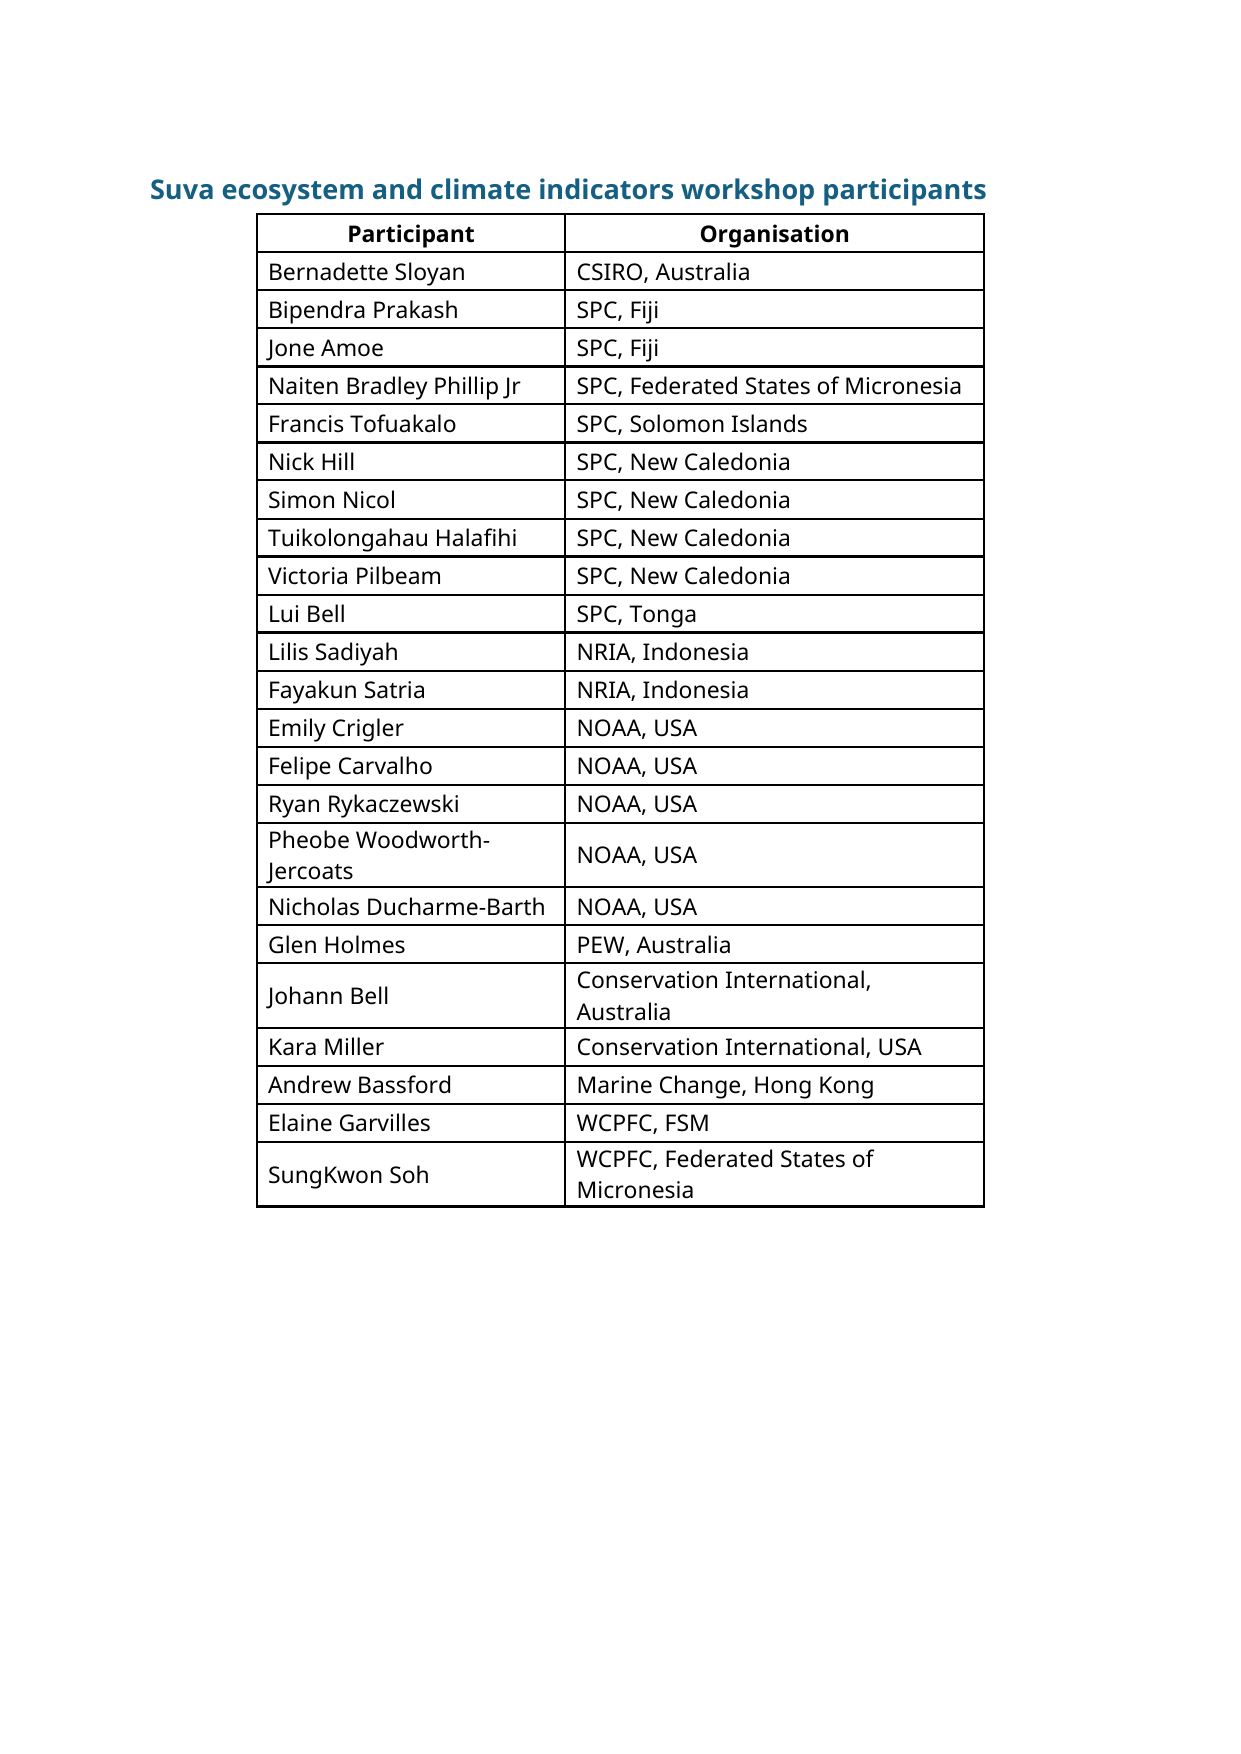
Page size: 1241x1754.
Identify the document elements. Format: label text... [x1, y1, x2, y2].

table_cell Conservation International, USA [566, 1029, 983, 1065]
table_cell Andrew Bassford [258, 1067, 564, 1103]
table_cell Emily Crigler [258, 710, 564, 746]
subtitle Suva ecosystem and climate indicators workshop participants [150, 171, 1090, 208]
table_cell CSIRO, Australia [566, 253, 983, 289]
table_cell NOAA, USA [566, 748, 983, 783]
table_cell SPC, New Caledonia [566, 481, 983, 517]
table_cell Fayakun Satria [258, 672, 564, 707]
table_cell WCPFC, Federated States of Micronesia [566, 1143, 983, 1205]
table_cell PEW, Australia [566, 926, 983, 962]
table_cell SPC, New Caledonia [566, 558, 983, 593]
table_cell Bipendra Prakash [258, 291, 564, 327]
table_cell SungKwon Soh [258, 1143, 564, 1205]
table_cell Johann Bell [258, 964, 564, 1027]
table_cell Conservation International, Australia [566, 964, 983, 1027]
table_cell Bernadette Sloyan [258, 253, 564, 289]
table_header Participant [258, 215, 564, 251]
table_cell Glen Holmes [258, 926, 564, 962]
table_cell Francis Tofuakalo [258, 405, 564, 441]
table_cell WCPFC, FSM [566, 1105, 983, 1141]
table_cell Naiten Bradley Phillip Jr [258, 368, 564, 403]
table_cell SPC, Federated States of Micronesia [566, 368, 983, 403]
table_cell Lilis Sadiyah [258, 634, 564, 669]
table_cell NRIA, Indonesia [566, 634, 983, 669]
table_cell NRIA, Indonesia [566, 672, 983, 707]
table_cell Ryan Rykaczewski [258, 786, 564, 822]
table_cell SPC, Solomon Islands [566, 405, 983, 441]
table_cell Jone Amoe [258, 329, 564, 365]
table_cell NOAA, USA [566, 824, 983, 886]
table_cell Simon Nicol [258, 481, 564, 517]
table_cell Lui Bell [258, 596, 564, 631]
table_cell Kara Miller [258, 1029, 564, 1065]
table_cell Marine Change, Hong Kong [566, 1067, 983, 1103]
table_cell Victoria Pilbeam [258, 558, 564, 593]
table_cell Tuikolongahau Halafihi [258, 520, 564, 555]
table_cell NOAA, USA [566, 786, 983, 822]
table_cell Nicholas Ducharme-Barth [258, 888, 564, 924]
table_cell NOAA, USA [566, 888, 983, 924]
table_header Organisation [566, 215, 983, 251]
table_cell NOAA, USA [566, 710, 983, 746]
table_cell SPC, New Caledonia [566, 520, 983, 555]
table_cell SPC, Fiji [566, 329, 983, 365]
table_cell Felipe Carvalho [258, 748, 564, 783]
table_cell SPC, New Caledonia [566, 444, 983, 479]
table_cell Pheobe Woodworth-Jercoats [258, 824, 564, 886]
table_cell Nick Hill [258, 444, 564, 479]
table_cell SPC, Fiji [566, 291, 983, 327]
table_cell SPC, Tonga [566, 596, 983, 631]
table_cell Elaine Garvilles [258, 1105, 564, 1141]
